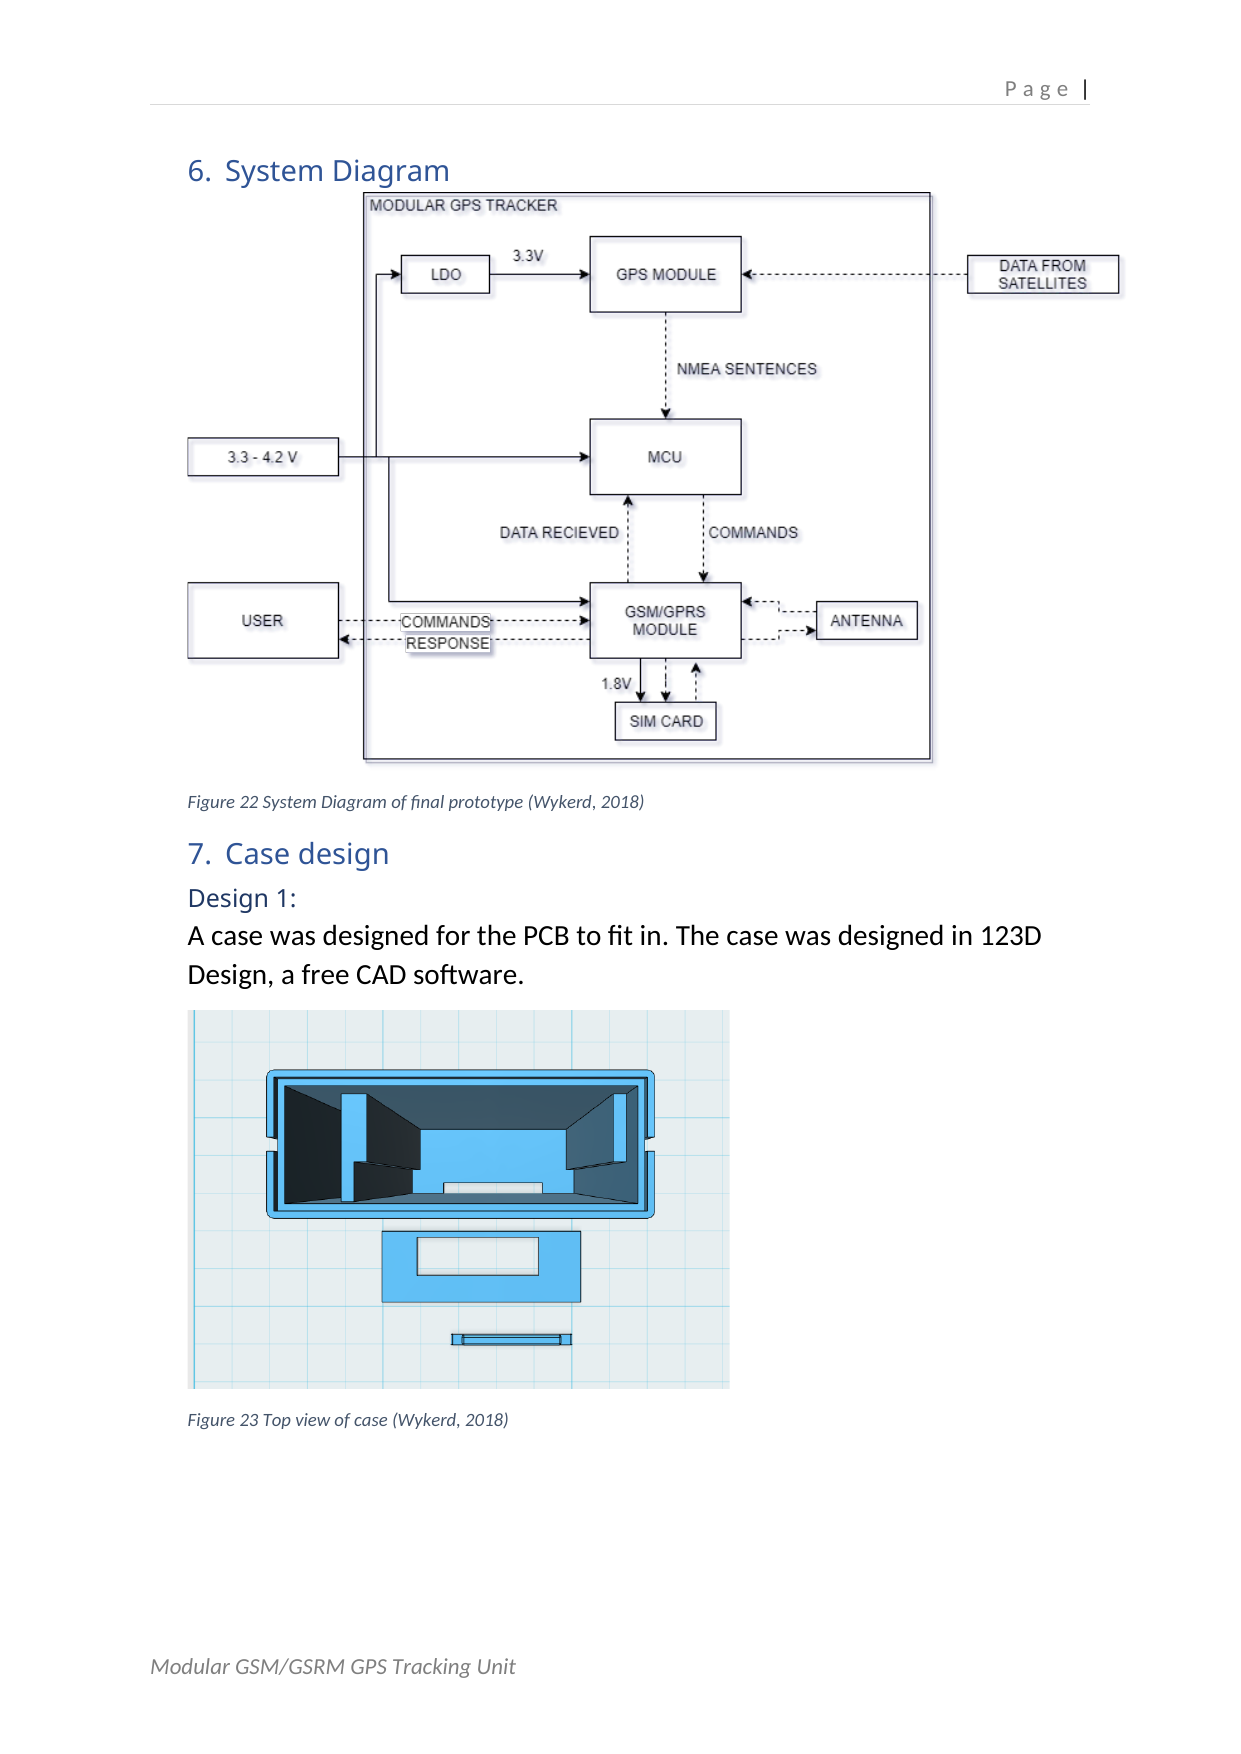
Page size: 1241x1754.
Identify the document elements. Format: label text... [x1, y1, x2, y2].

subtitle System Diagram [187, 150, 1090, 190]
picture [187, 1010, 730, 1389]
text A case was designed for the PCB to fit in. The case was designed in 123D Design, a free CAD software. [187, 917, 1090, 991]
text Figure 22 System Diagram of final prototype [150, 790, 1090, 813]
picture [187, 192, 1127, 771]
subtitle Design 1: [150, 881, 1090, 914]
subtitle Case design [187, 833, 1090, 873]
text Figure 23 Top view of case [150, 1408, 1090, 1431]
